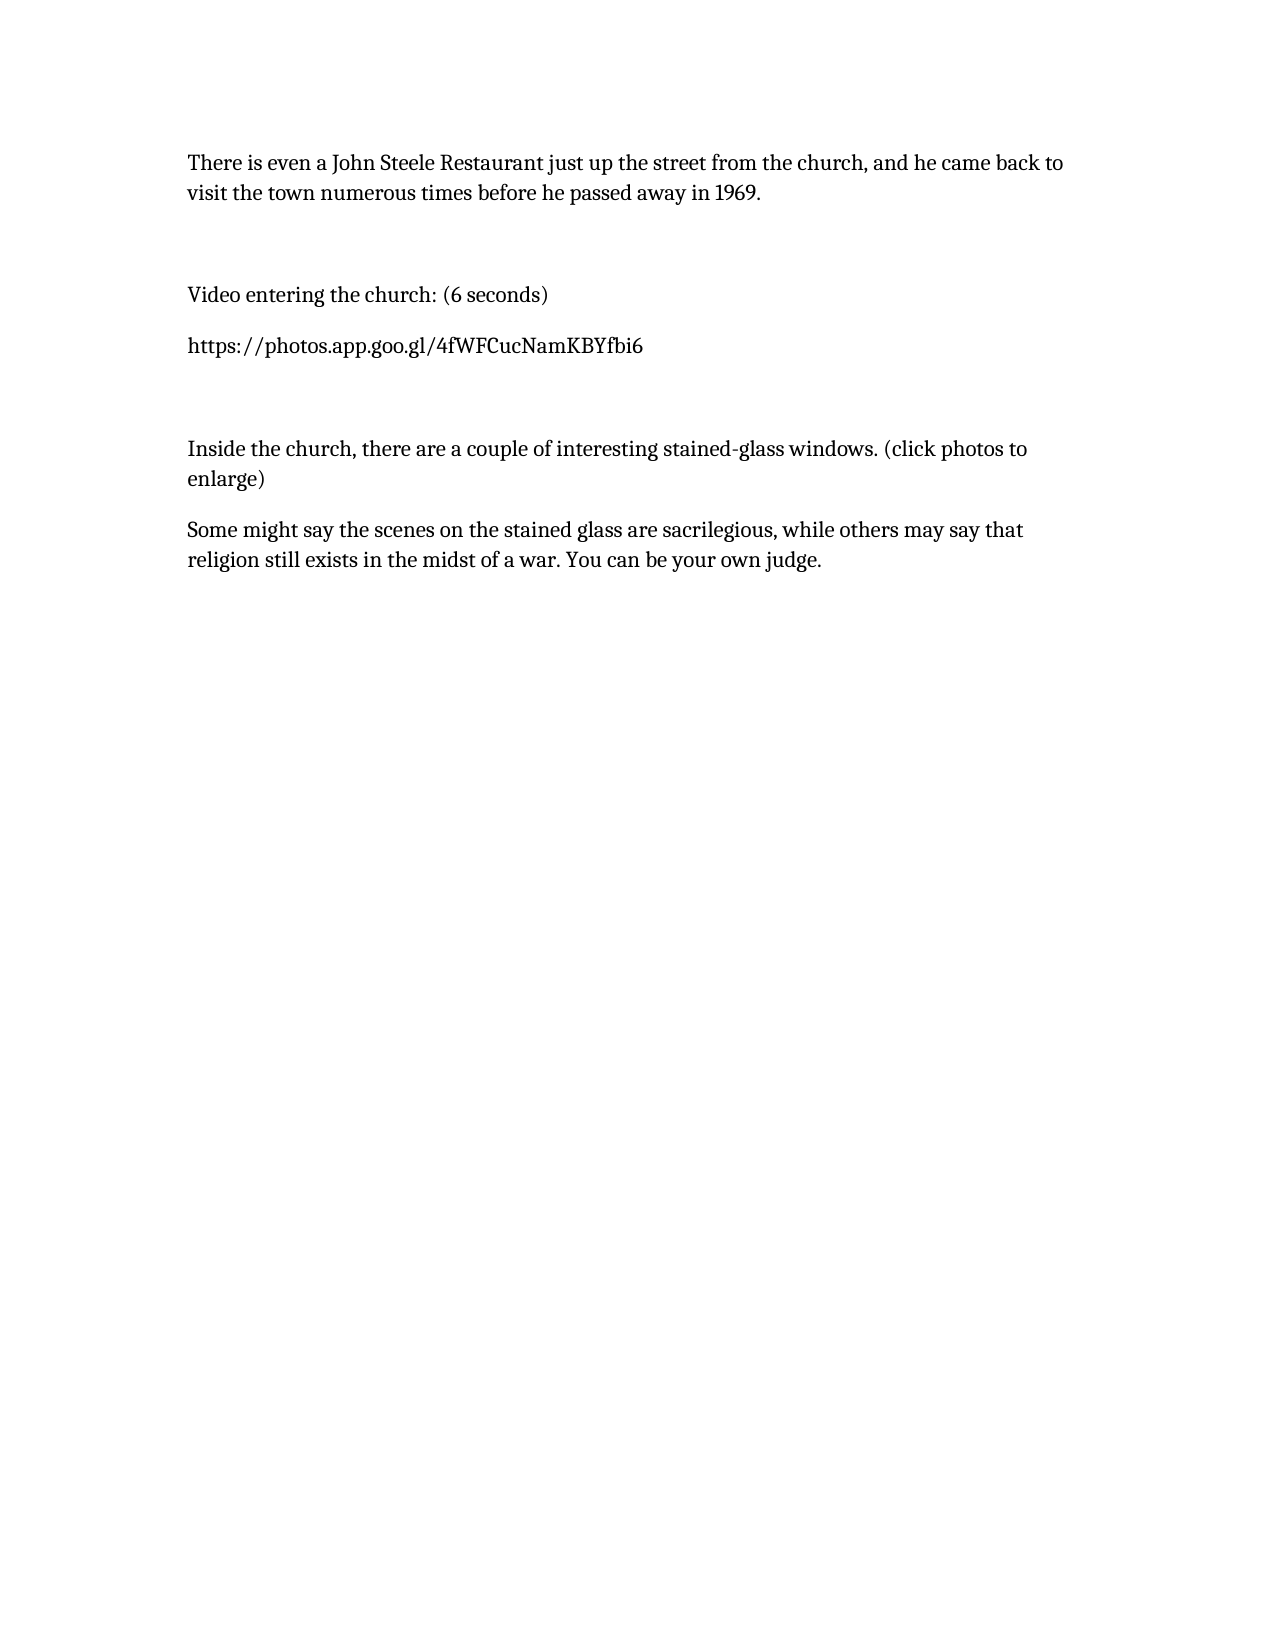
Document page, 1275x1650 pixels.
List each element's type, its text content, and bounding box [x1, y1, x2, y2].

text Video entering the church: (6 seconds) [187, 282, 1087, 309]
text There is even a John Steele Restaurant just up the street from the church, and he came back to visit the town numerous times before he passed away in 1969. [187, 150, 1087, 207]
text Some might say the scenes on the stained glass are sacrilegious, while others may say that religion still exists in the midst of a war. You can be your own judge. [187, 517, 1087, 573]
text https://photos.app.goo.gl/4fWFCucNamKBYfbi6 [187, 333, 1087, 360]
text Inside the church, there are a couple of interesting stained-glass windows. (click photos to enlarge) [187, 435, 1087, 492]
